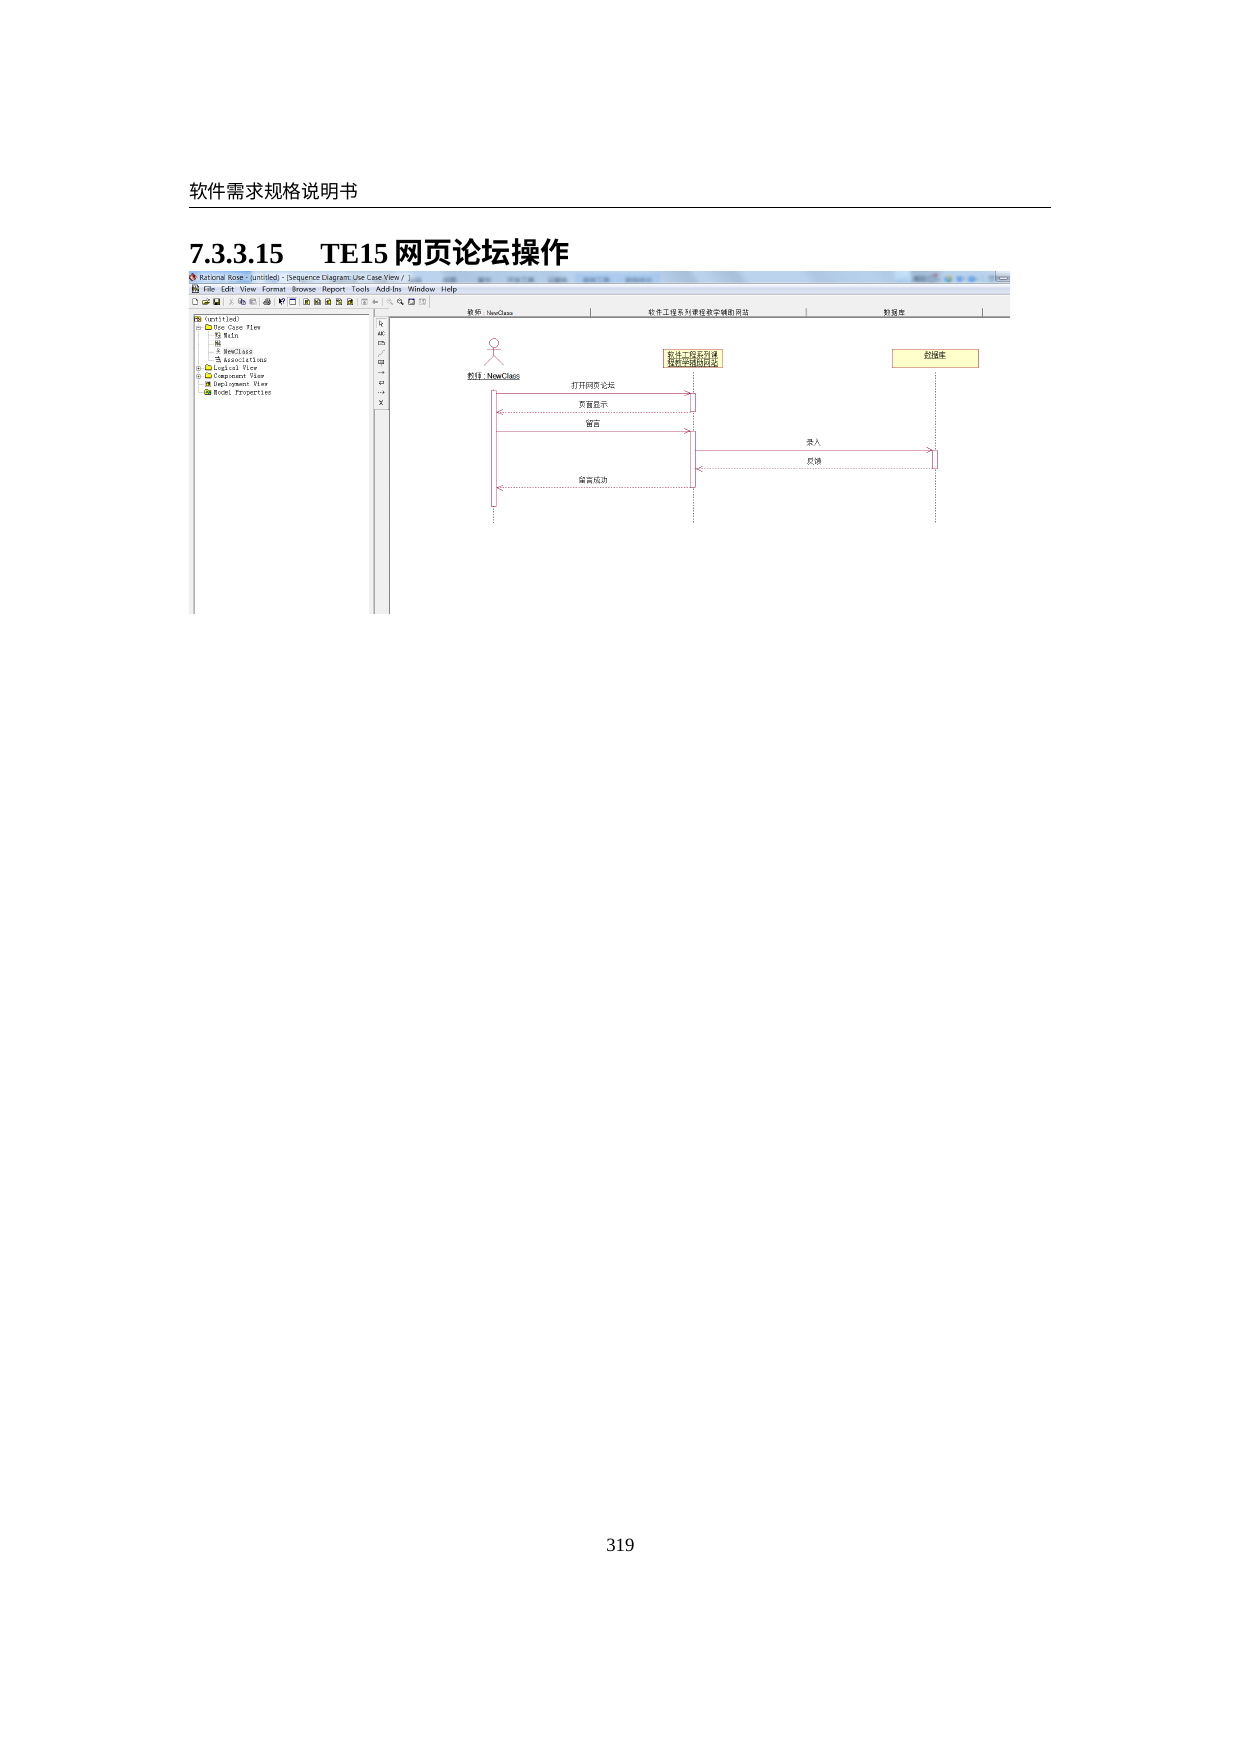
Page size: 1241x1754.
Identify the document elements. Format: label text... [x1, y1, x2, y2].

picture [188, 271, 1011, 614]
subtitle TE15网页论坛操作 [189, 229, 1051, 272]
